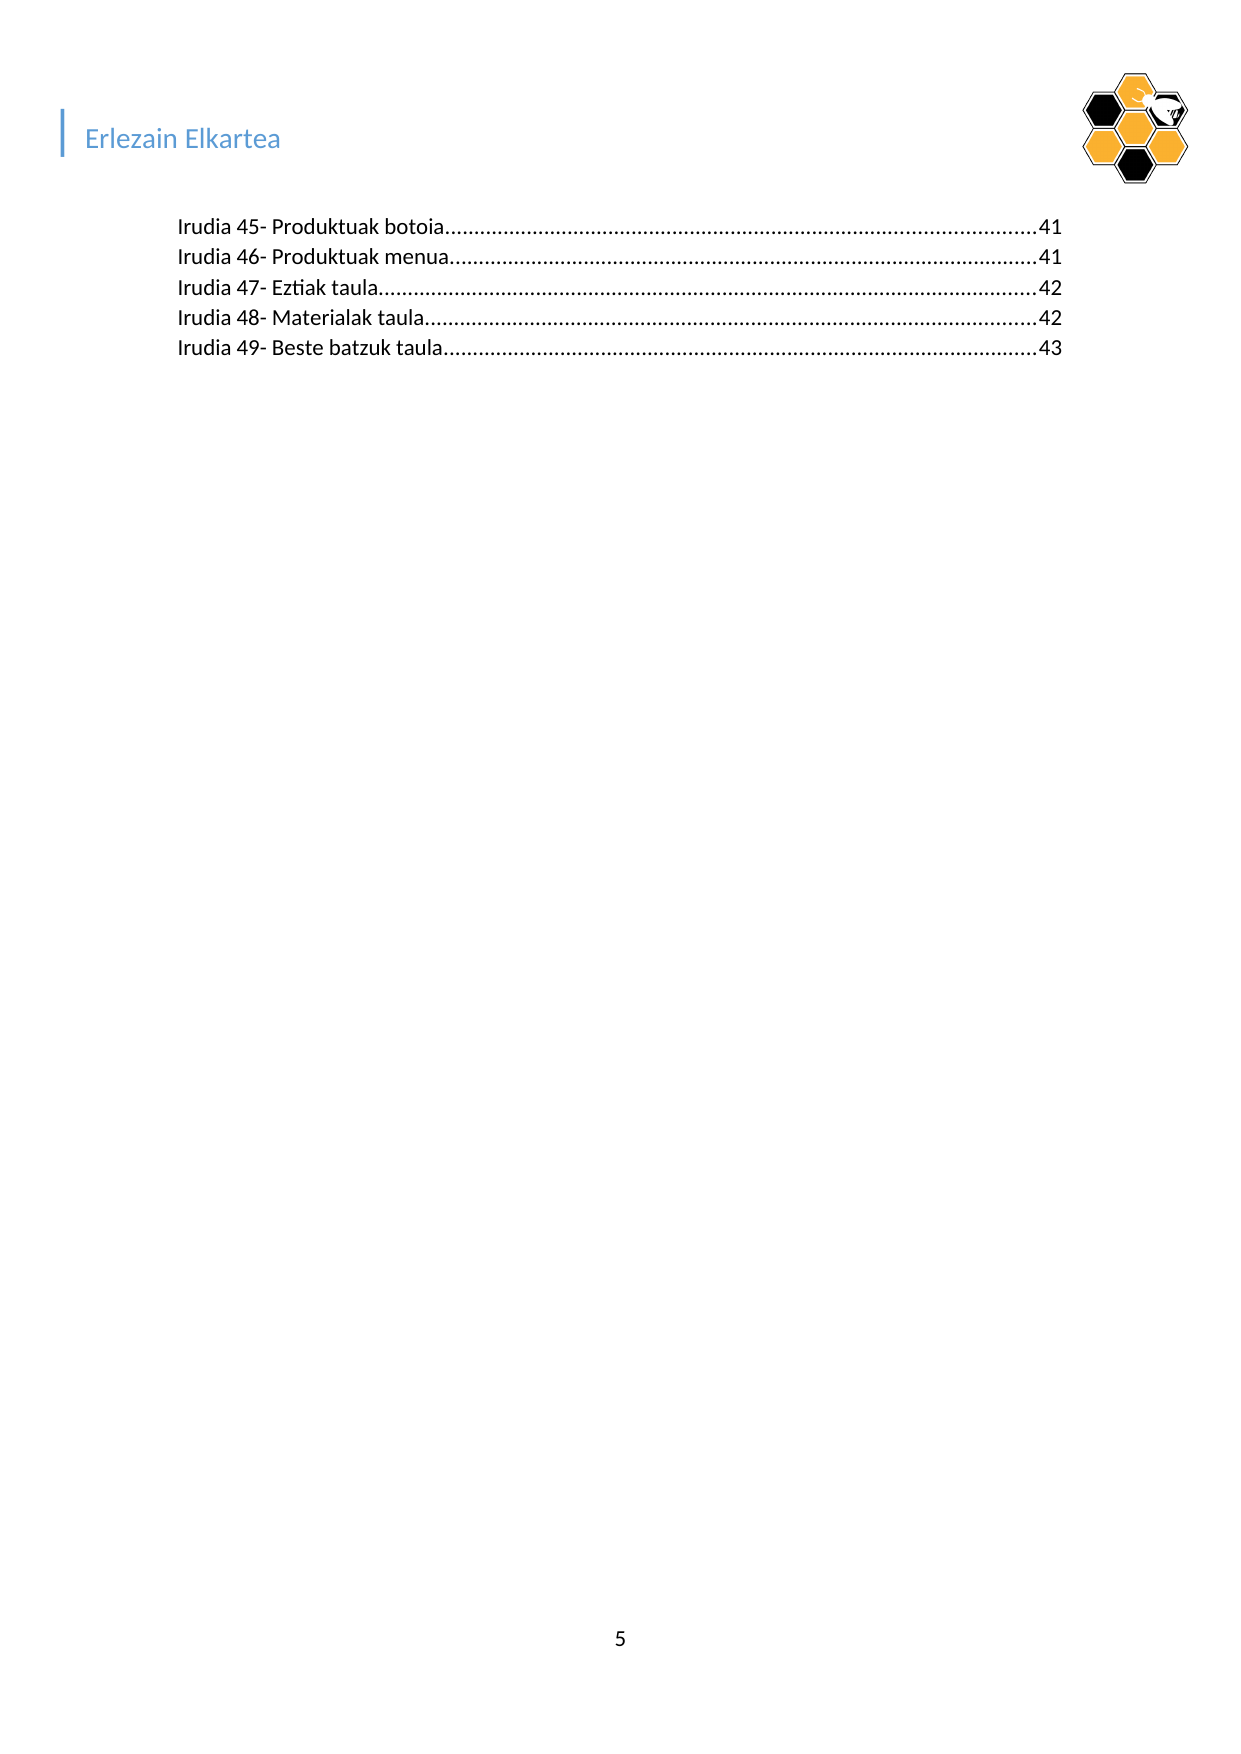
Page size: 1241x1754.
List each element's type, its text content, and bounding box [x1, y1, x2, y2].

text Irudia 45- Produktuak botoia. 41 [177, 212, 1063, 240]
text Irudia 48- Materialak taula. 42 [177, 303, 1063, 331]
text Irudia 47- Eztiak taula. 42 [177, 273, 1063, 301]
text Irudia 49- Beste batzuk taula. 43 [177, 333, 1063, 361]
picture [1071, 73, 1210, 185]
text Irudia 46- Produktuak menua. 41 [177, 242, 1063, 271]
